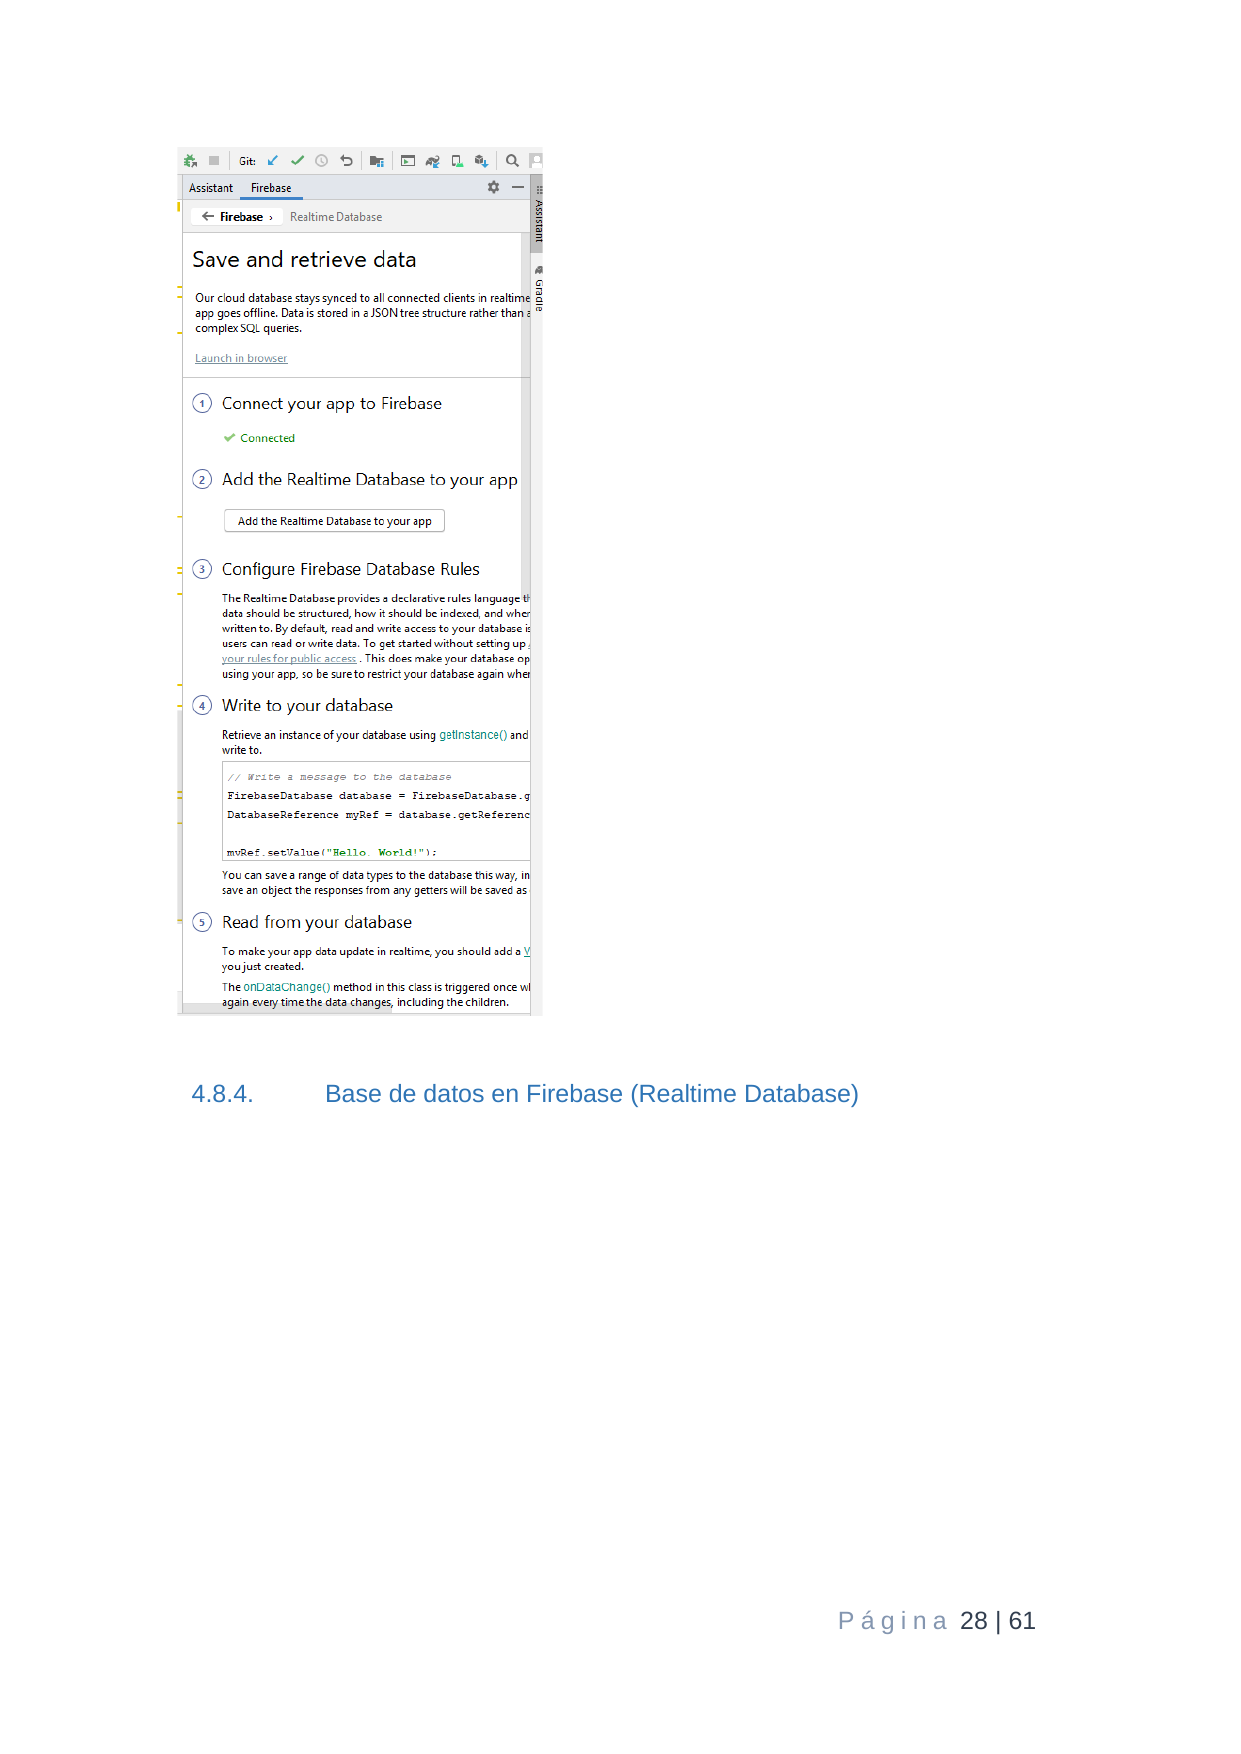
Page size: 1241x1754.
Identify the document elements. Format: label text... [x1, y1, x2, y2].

subtitle Base de datos en Firebase (Realtime Database) [191, 1079, 1063, 1108]
picture [177, 147, 543, 1016]
